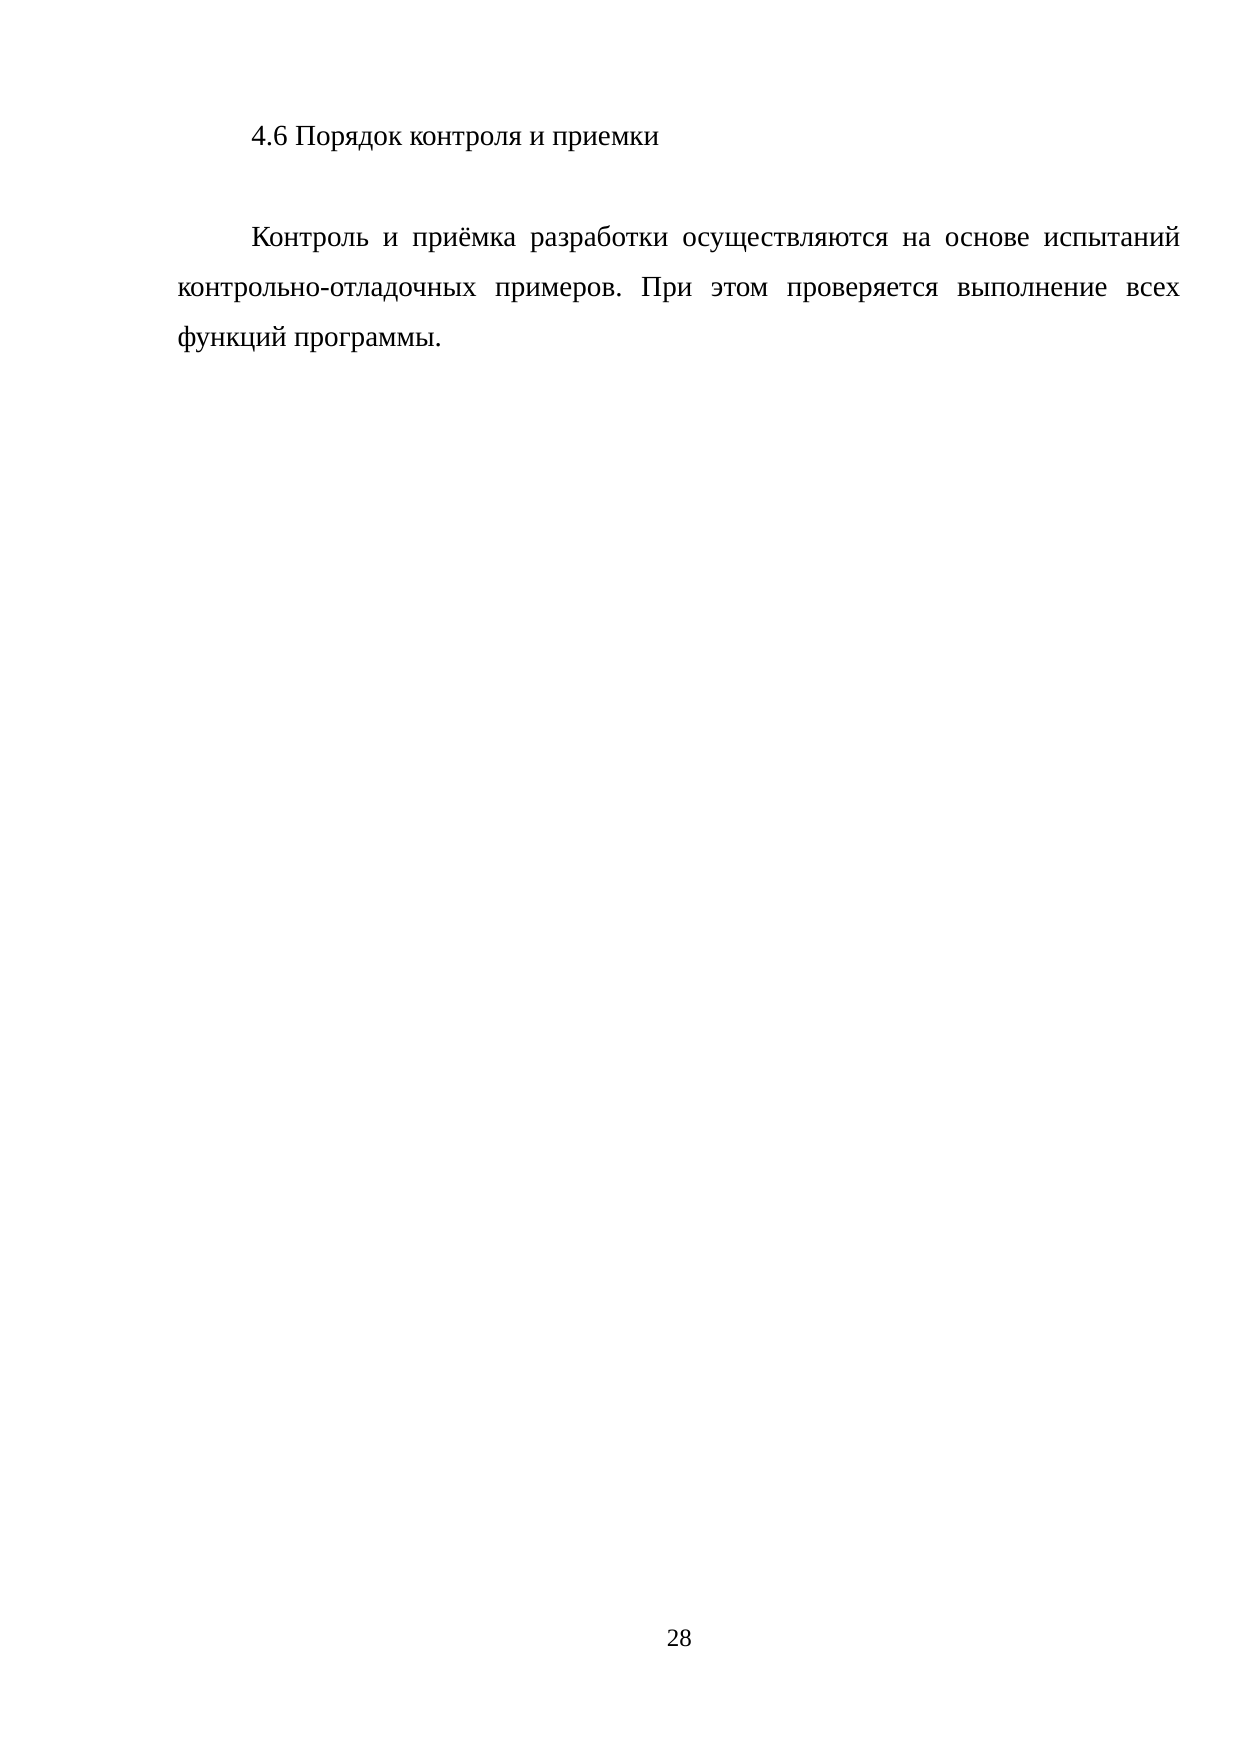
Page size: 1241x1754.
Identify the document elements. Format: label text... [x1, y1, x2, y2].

text Контроль и приёмка разработки осуществляются на основе испытаний контрольно-отладочных примеров. При этом проверяется выполнение всех функций программы. [177, 219, 1181, 353]
list 4.6 Порядок контроля и приемки [251, 118, 1181, 152]
